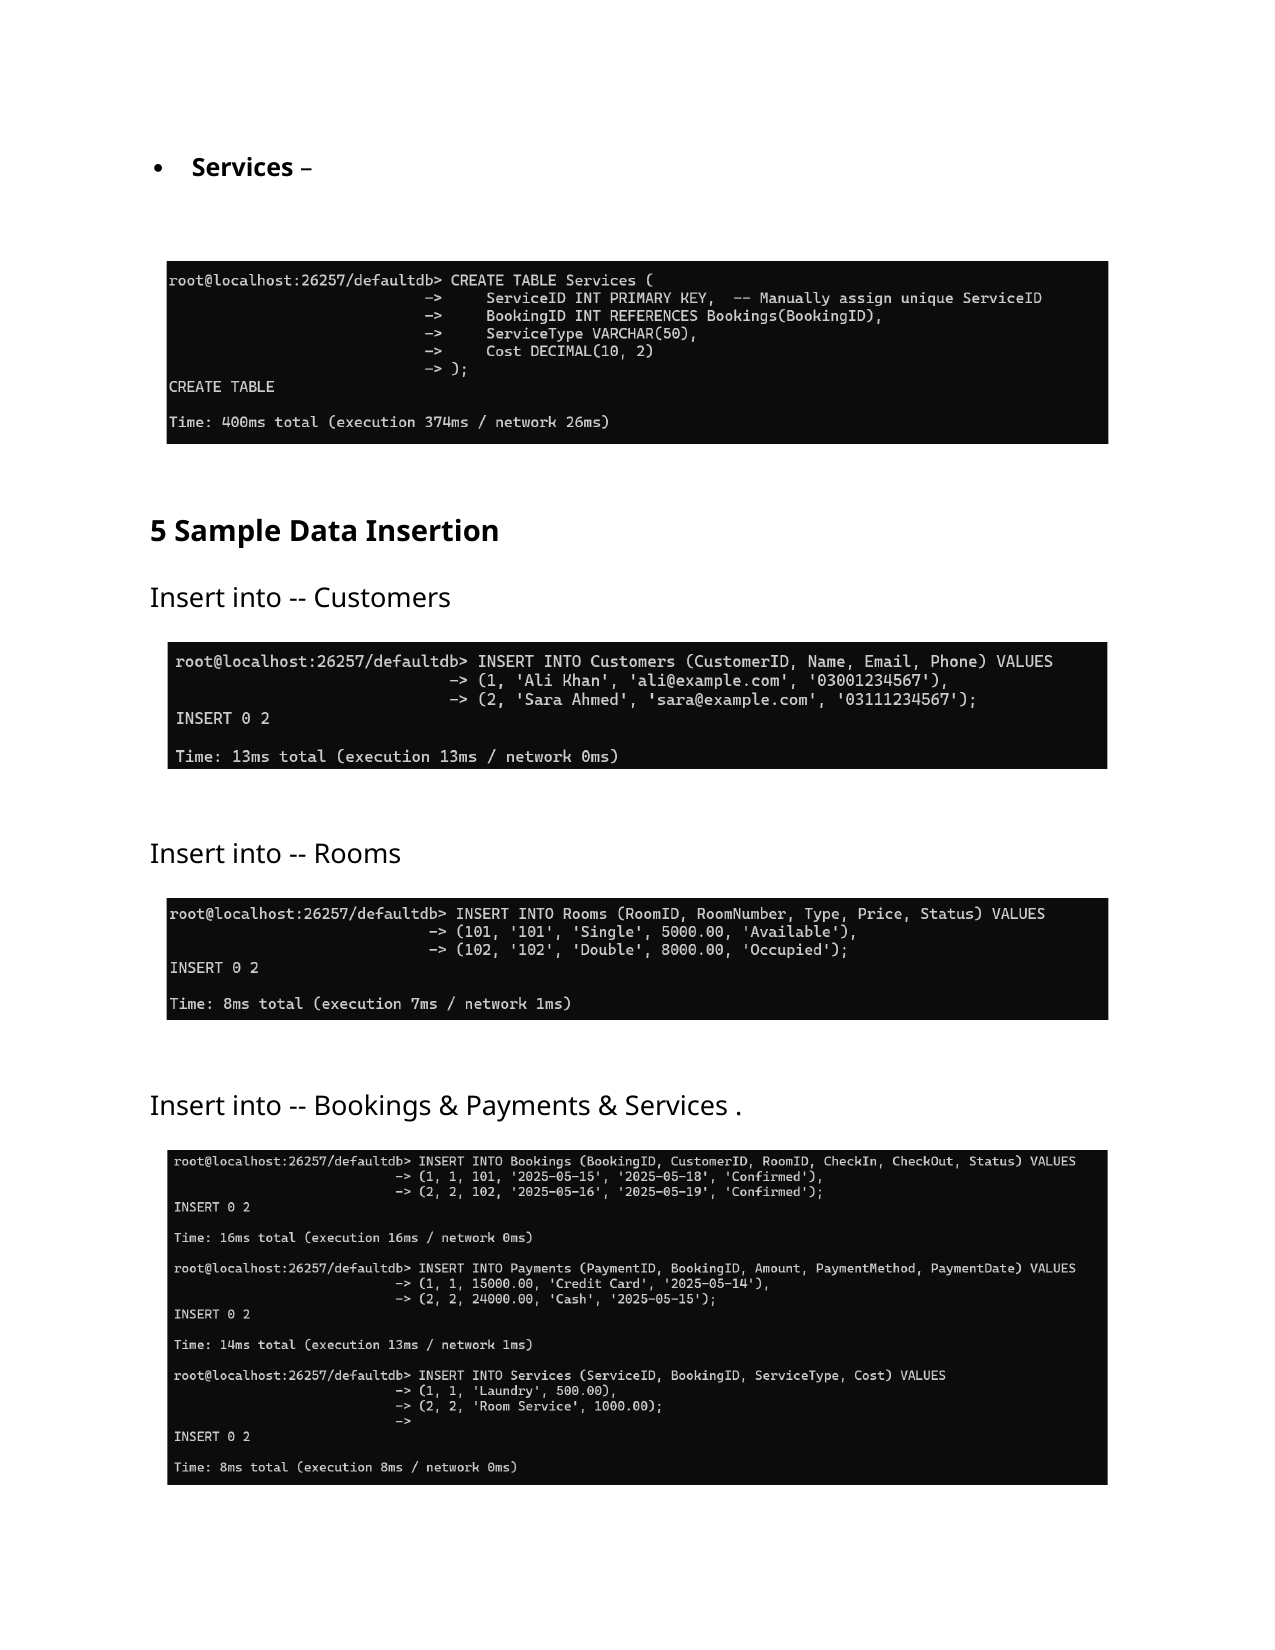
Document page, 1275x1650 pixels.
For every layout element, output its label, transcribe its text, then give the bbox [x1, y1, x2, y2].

text Insert into -- Customers [150, 578, 1125, 615]
picture [166, 261, 1109, 444]
picture [167, 1150, 1108, 1485]
text Insert into -- Rooms [150, 835, 1125, 872]
list Services – [154, 150, 1125, 184]
picture [167, 642, 1108, 769]
text 5 Sample Data Insertion [150, 510, 1125, 550]
text Insert into -- Bookings & Payments & Services . [150, 1086, 1125, 1123]
picture [166, 898, 1109, 1020]
